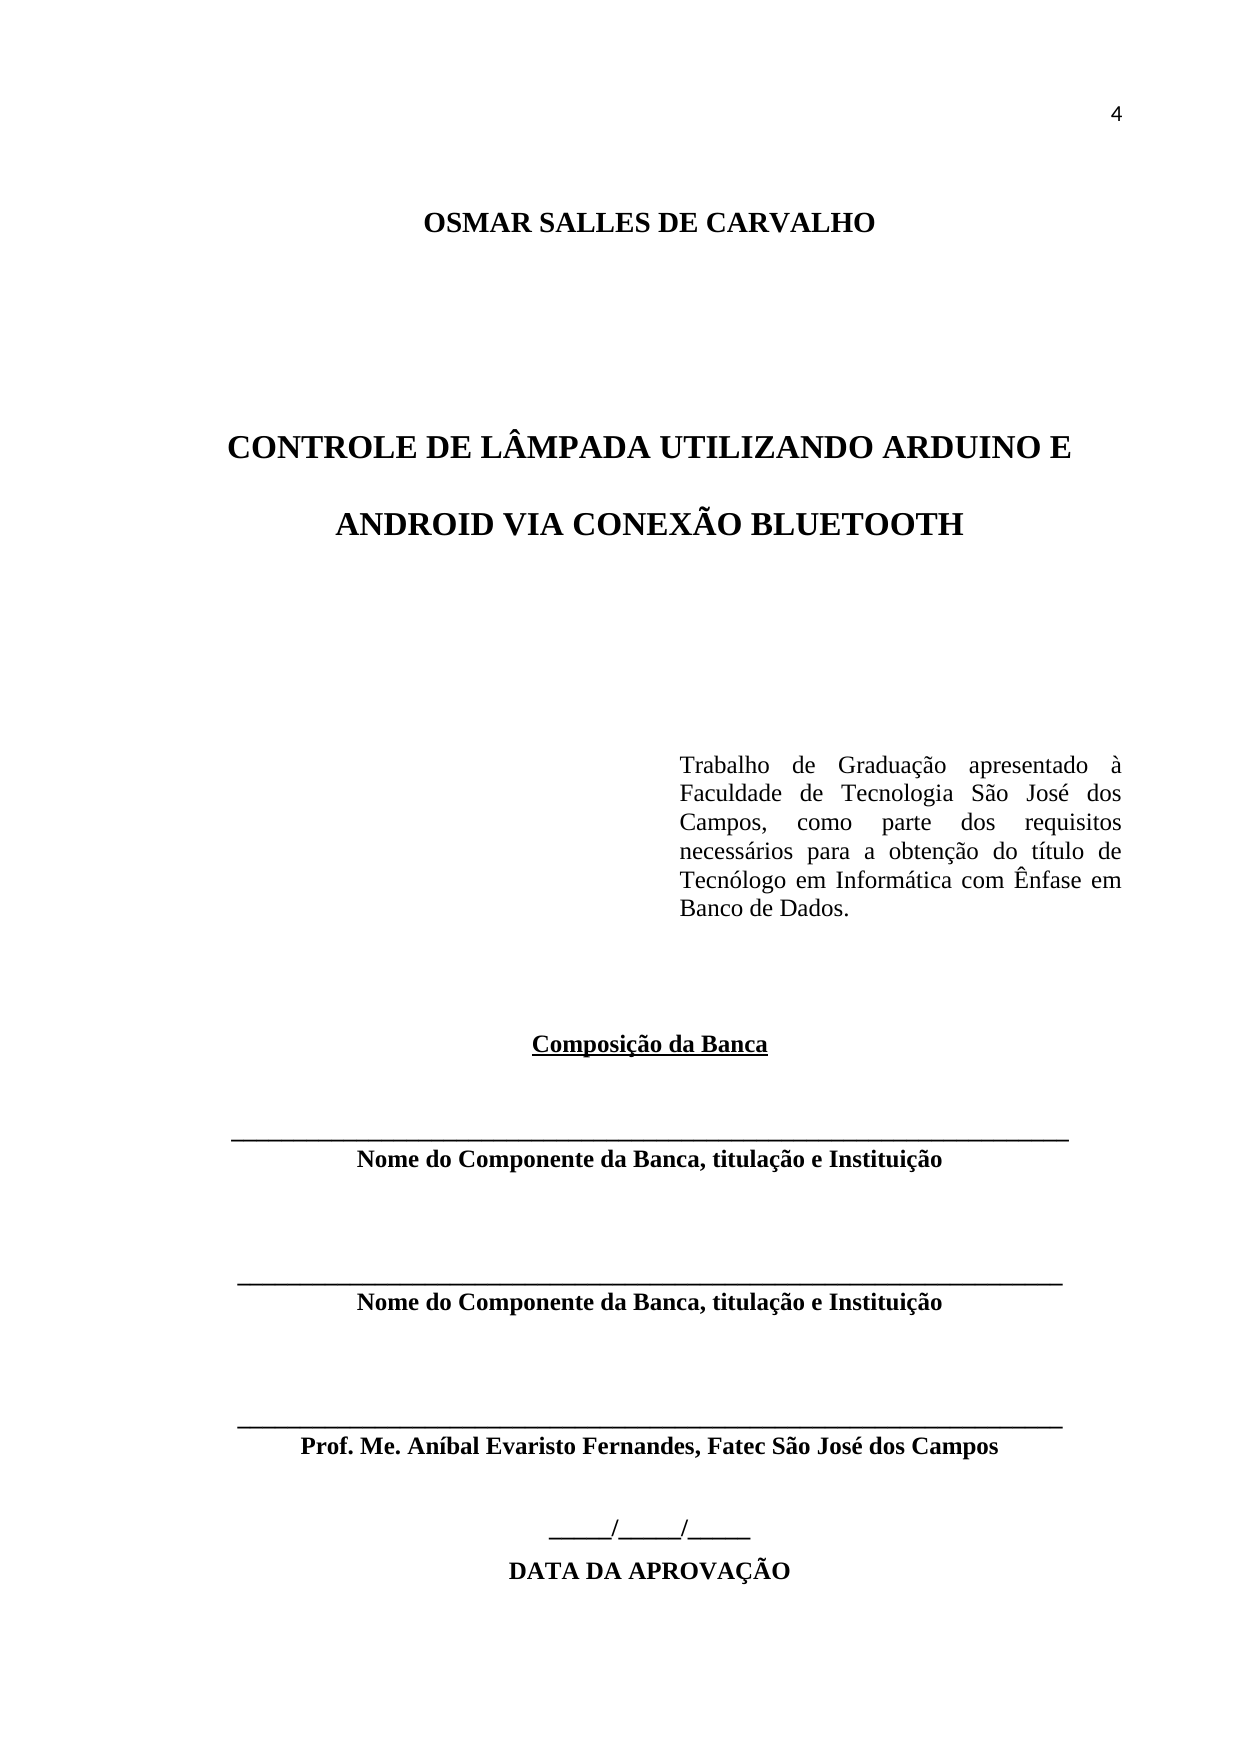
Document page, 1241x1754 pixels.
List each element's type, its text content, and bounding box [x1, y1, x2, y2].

text Trabalho de Graduação apresentado à Faculdade de Tecnologia São José dos Campos, como parte dos requisitos necessários para a obtenção do título de Tecnólogo em Informática com Ênfase em Banco de Dados. [679, 750, 1122, 922]
text OSMAR SALLES DE CARVALHO [177, 205, 1122, 238]
text Prof. Me. Aníbal Evaristo Fernandes, Fatec São José dos Campos [177, 1431, 1122, 1488]
text ___________________________________________________________________ [177, 1115, 1122, 1144]
text Nome do Componente da Banca, titulação e Instituição [177, 1144, 1122, 1172]
text Composição da Banca [177, 1029, 1122, 1058]
text _____/_____/_____ DATA DA APROVAÇÃO [177, 1513, 1122, 1585]
text __________________________________________________________________ [177, 1259, 1122, 1287]
text __________________________________________________________________ [177, 1374, 1122, 1431]
text Nome do Componente da Banca, titulação e Instituição [177, 1287, 1122, 1316]
text CONTROLE DE LÂMPADA UTILIZANDO ARDUINO E ANDROID VIA CONEXÃO BLUETOOTH [177, 351, 1122, 542]
